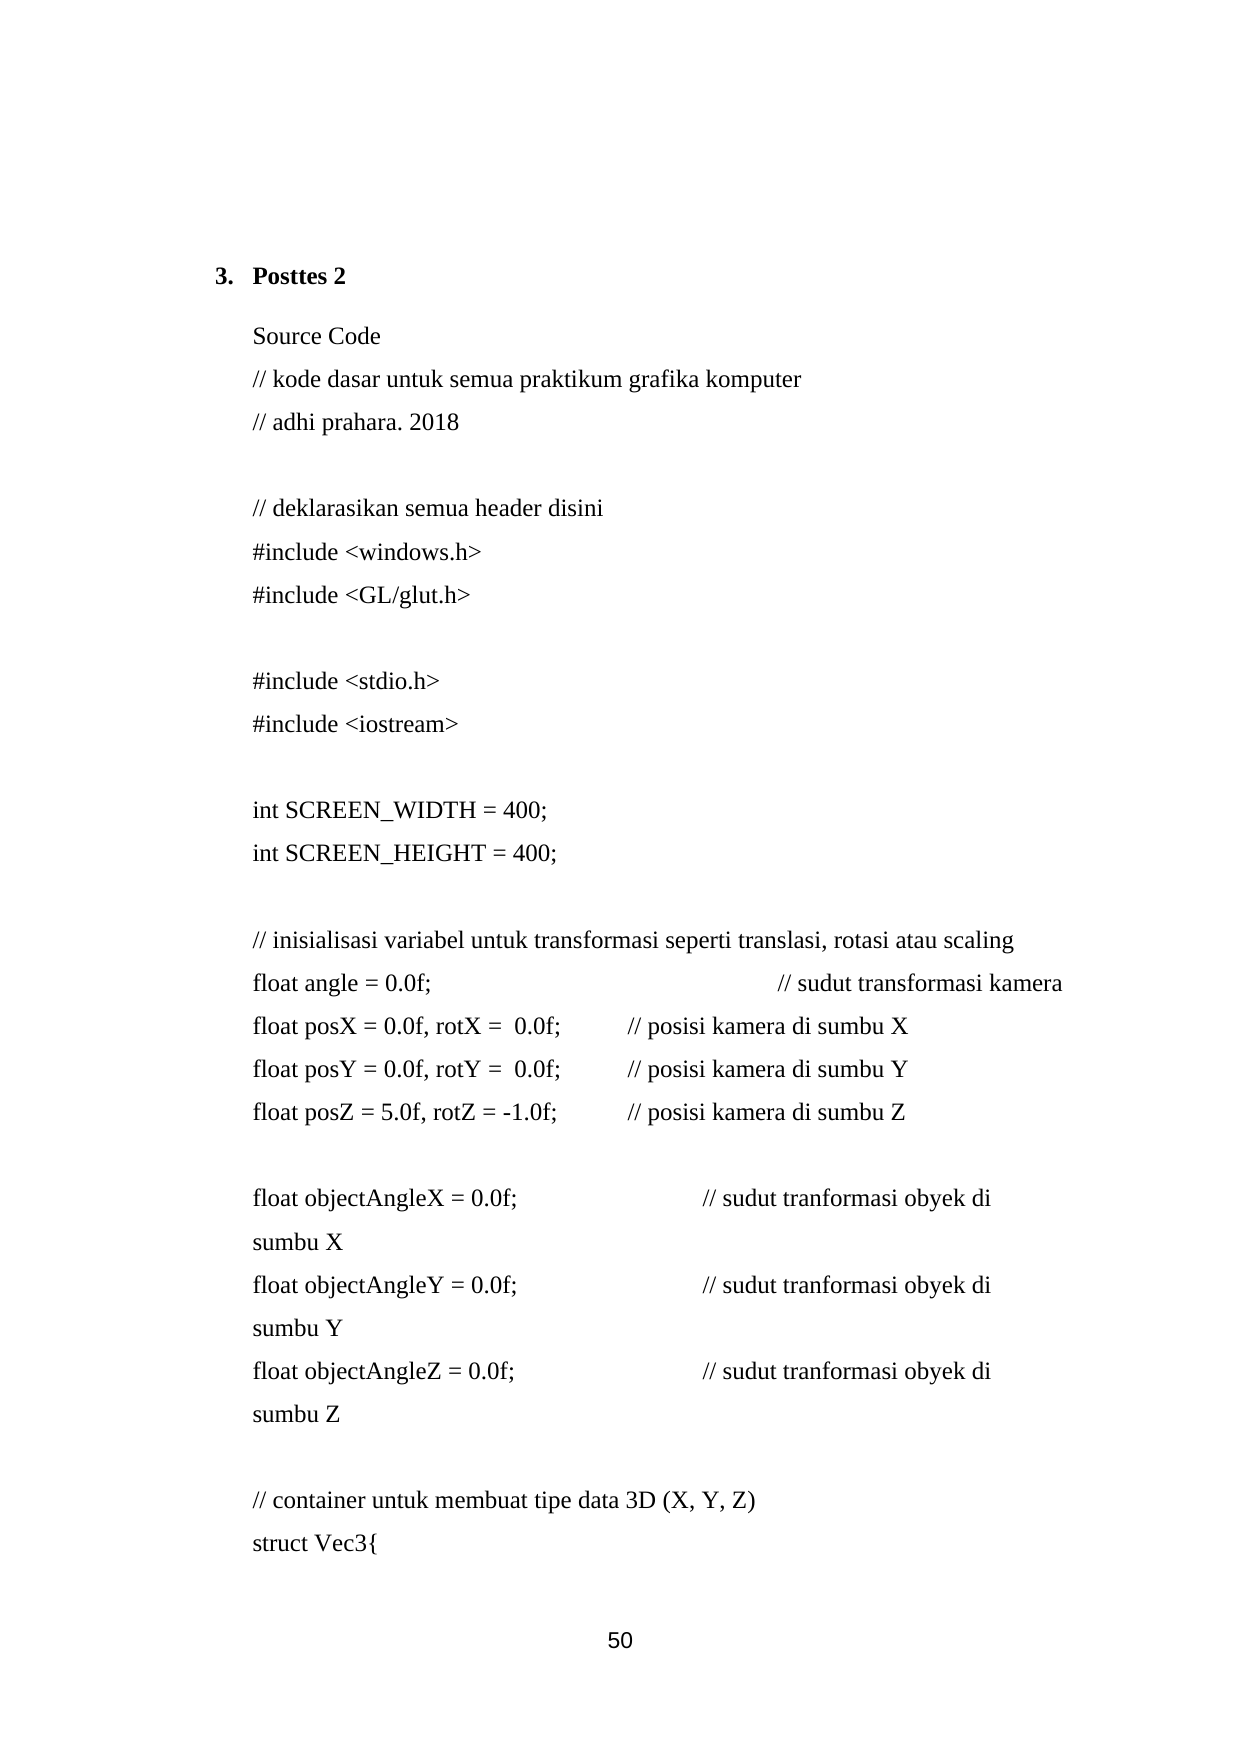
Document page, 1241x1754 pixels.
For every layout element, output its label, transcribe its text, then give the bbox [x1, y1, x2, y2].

list float objectAngleX = 0.0f; // sudut tranformasi obyek di sumbu X [252, 1183, 1063, 1255]
list float objectAngleY = 0.0f; // sudut tranformasi obyek di sumbu Y [252, 1270, 1063, 1342]
list float posX = 0.0f, rotX = 0.0f; // posisi kamera di sumbu X [252, 1011, 1063, 1040]
list int SCREEN_WIDTH = 400; [252, 795, 1063, 824]
list // inisialisasi variabel untuk transformasi seperti translasi, rotasi atau scaling [252, 925, 1063, 953]
list // deklarasikan semua header disini [252, 493, 1063, 522]
list #include <iostream> [252, 709, 1063, 738]
list #include <GL/glut.h> [252, 580, 1063, 608]
list float objectAngleZ = 0.0f; // sudut tranformasi obyek di sumbu Z [252, 1356, 1063, 1428]
list // container untuk membuat tipe data 3D (X, Y, Z) [252, 1485, 1063, 1514]
list float angle = 0.0f; // sudut transformasi kamera [252, 968, 1063, 997]
text Posttes 2 [215, 261, 1063, 290]
list struct Vec3{ [252, 1528, 1063, 1557]
list int SCREEN_HEIGHT = 400; [252, 838, 1063, 867]
list float posY = 0.0f, rotY = 0.0f; // posisi kamera di sumbu Y [252, 1054, 1063, 1083]
list Source Code [252, 321, 1063, 350]
list #include <windows.h> [252, 537, 1063, 565]
list // adhi prahara. 2018 [252, 407, 1063, 436]
list // kode dasar untuk semua praktikum grafika komputer [252, 364, 1063, 393]
list float posZ = 5.0f, rotZ = -1.0f; // posisi kamera di sumbu Z [252, 1097, 1063, 1126]
list #include <stdio.h> [252, 666, 1063, 695]
